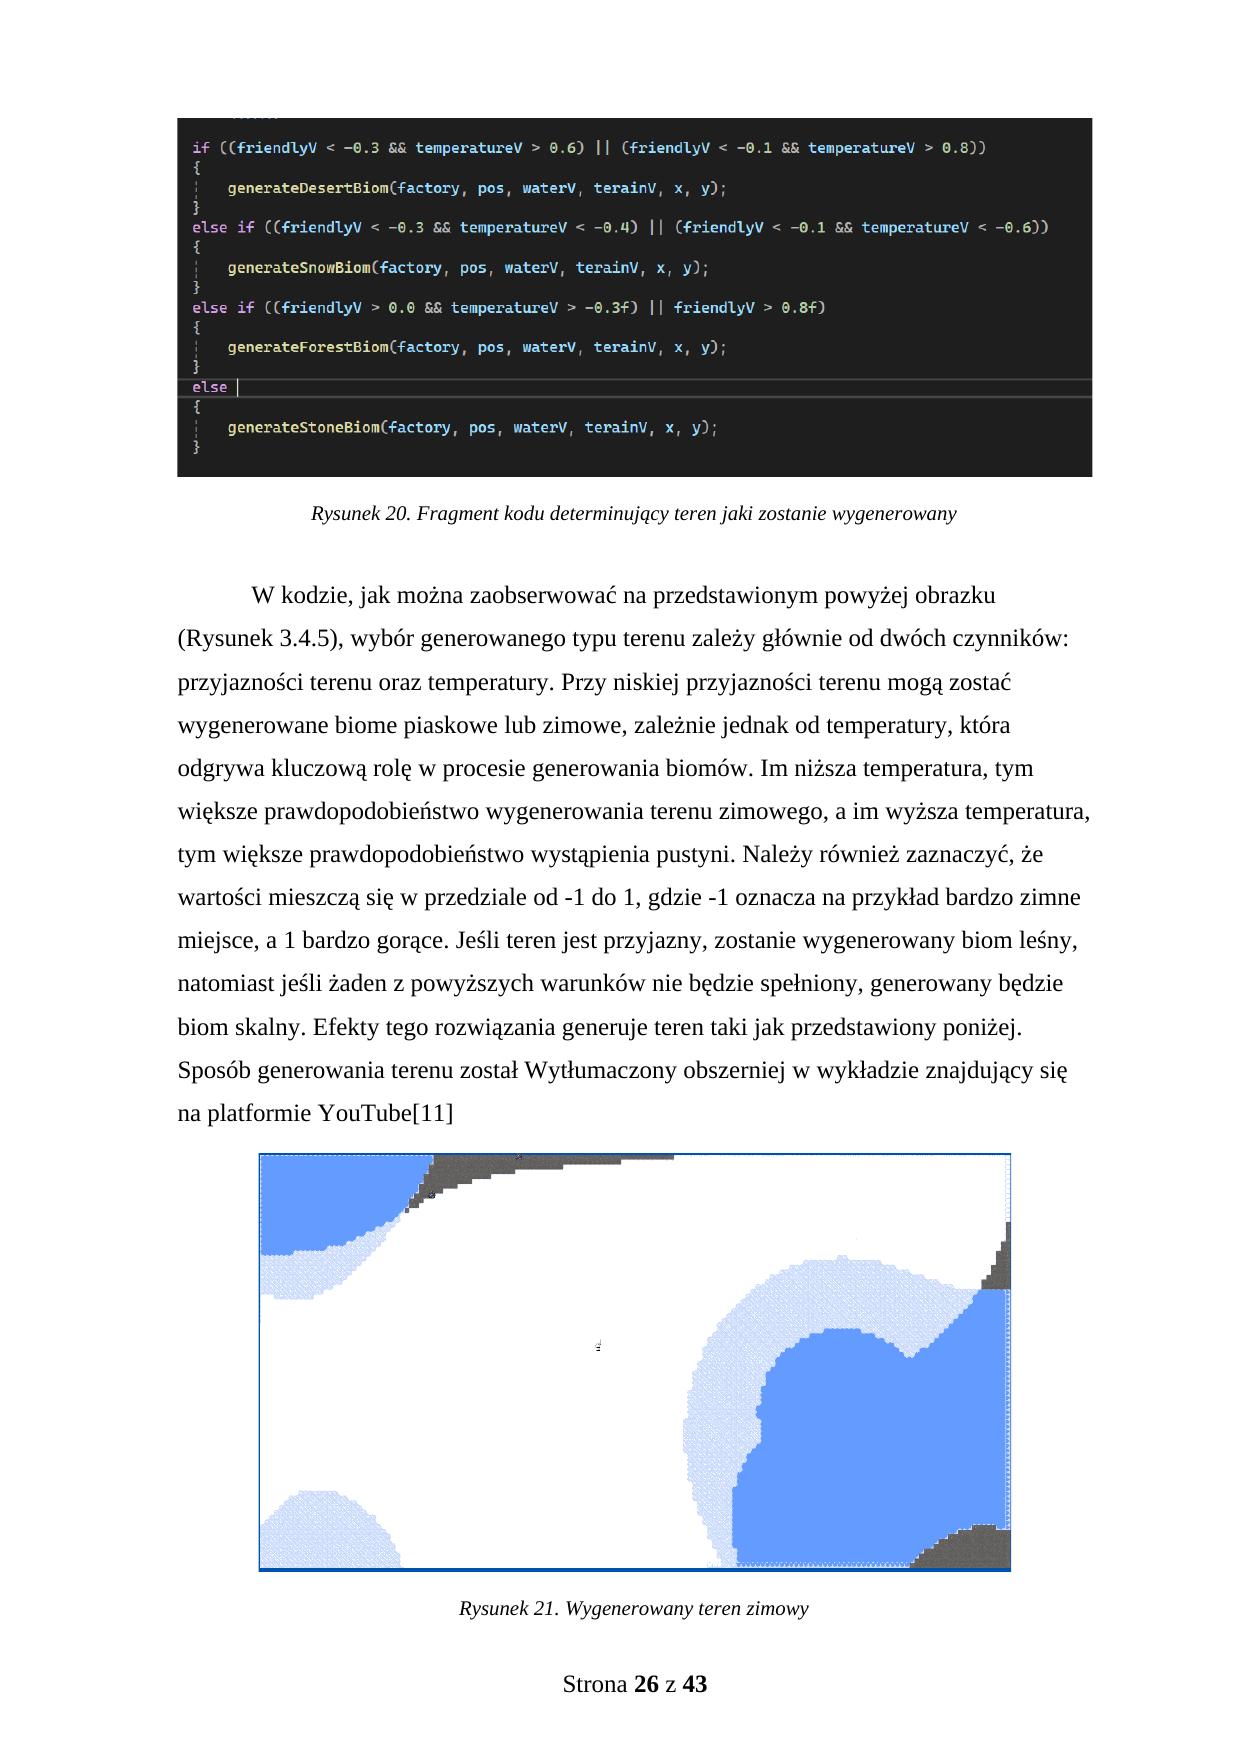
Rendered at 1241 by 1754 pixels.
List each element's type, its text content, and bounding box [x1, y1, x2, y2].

picture [177, 118, 1093, 477]
picture [258, 1153, 1012, 1572]
subtitle W kodzie, jak można zaobserwować na przedstawionym powyżej obrazku (Rysunek 3.4.5), wybór generowanego typu terenu zależy głównie od dwóch czynników: przyjazności terenu oraz temperatury. Przy niskiej przyjazności terenu mogą zostać wygenerowane biome piaskowe lub zimowe, zależnie jednak od temperatury, która odgrywa kluczową rolę w procesie generowania biomów. Im niższa temperatura, tym większe prawdopodobieństwo wygenerowania terenu zimowego, a im wyższa temperatura, tym większe prawdopodobieństwo wystąpienia pustyni. Należy również zaznaczyć, że wartości mieszczą się w przedziale od -1 do 1, gdzie -1 oznacza na przykład bardzo zimne miejsce, a 1 bardzo gorące. Jeśli teren jest przyjazny, zostanie wygenerowany biom leśny, natomiast jeśli żaden z powyższych warunków nie będzie spełniony, generowany będzie biom skalny. Efekty tego rozwiązania generuje teren taki jak przedstawiony poniżej. Sposób generowania terenu został Wytłumaczony obszerniej w wykładzie znajdujący się na platformie YouTube[11] [177, 580, 1092, 1127]
